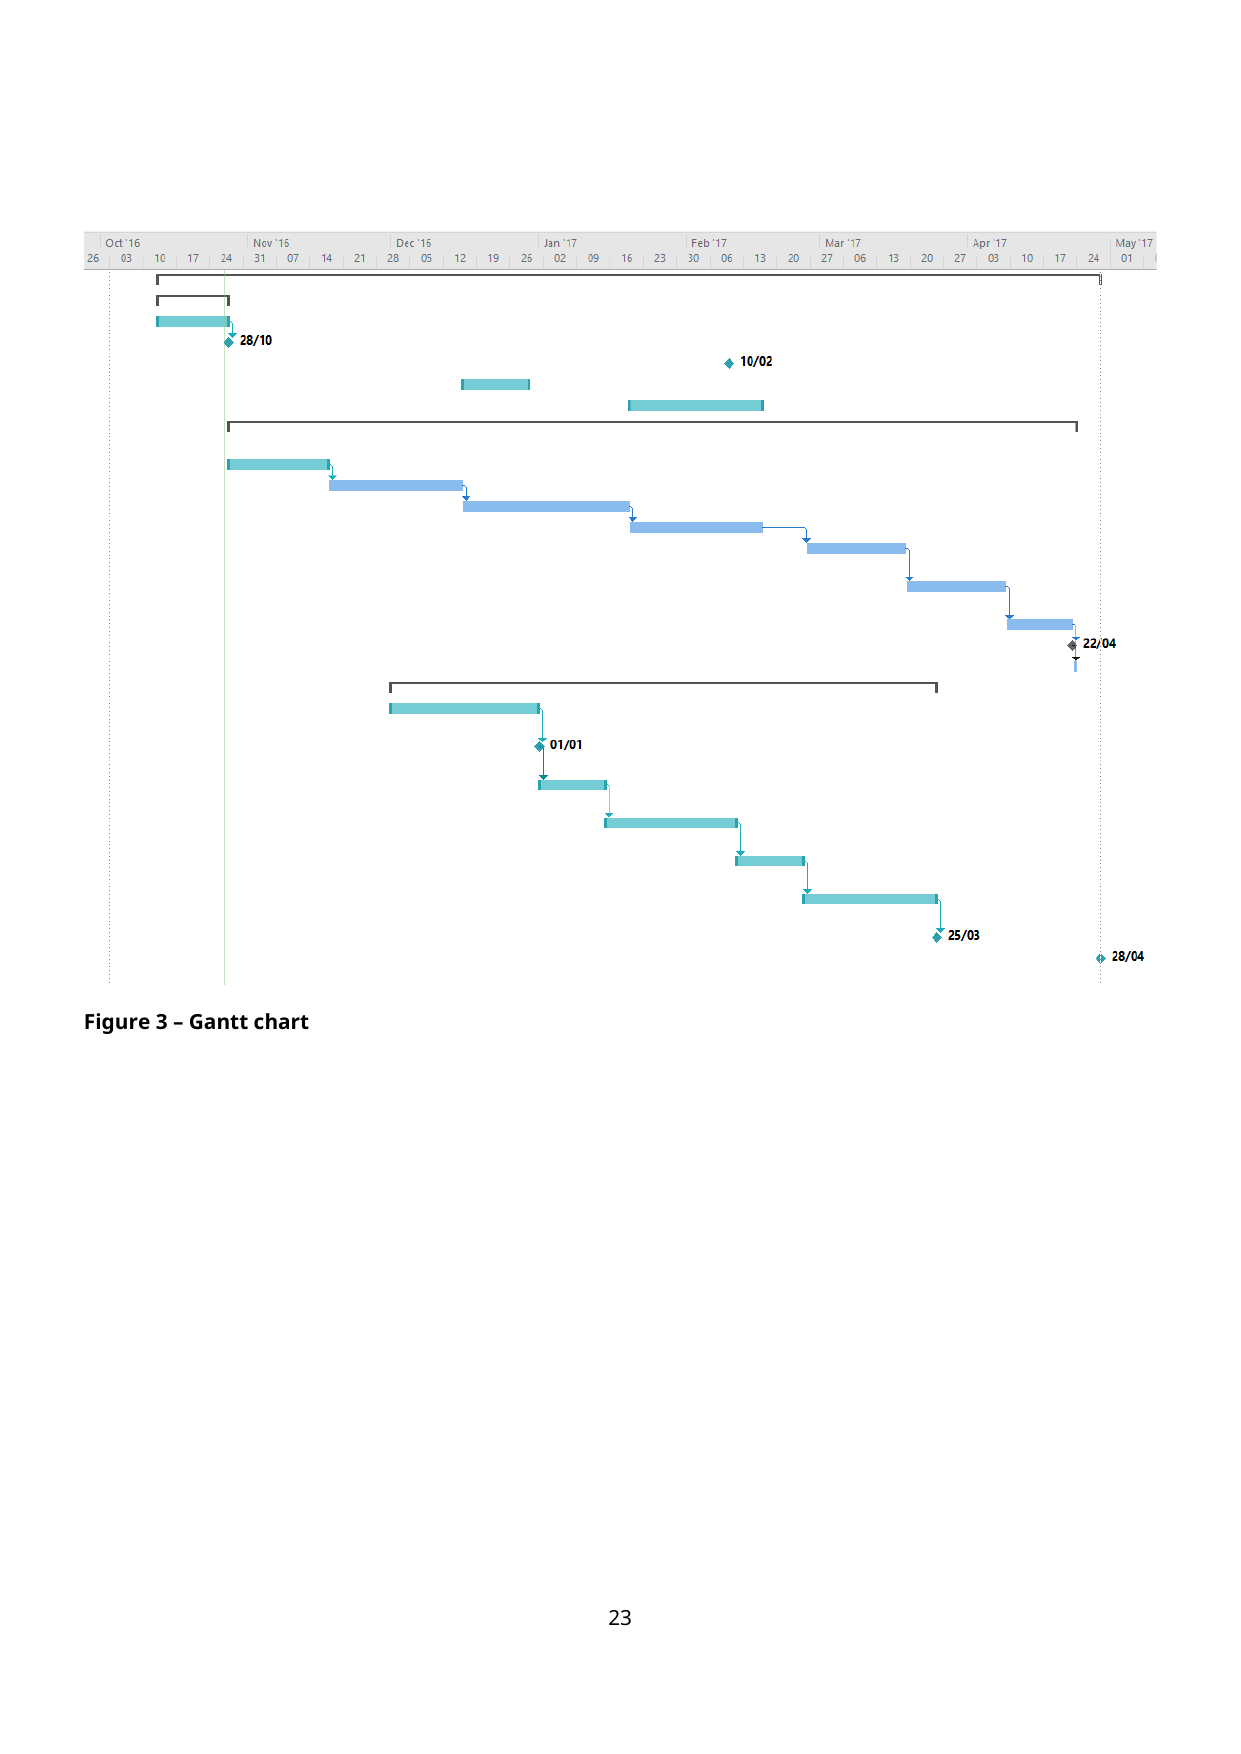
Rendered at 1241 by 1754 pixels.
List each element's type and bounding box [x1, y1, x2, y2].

picture [83, 231, 1157, 985]
